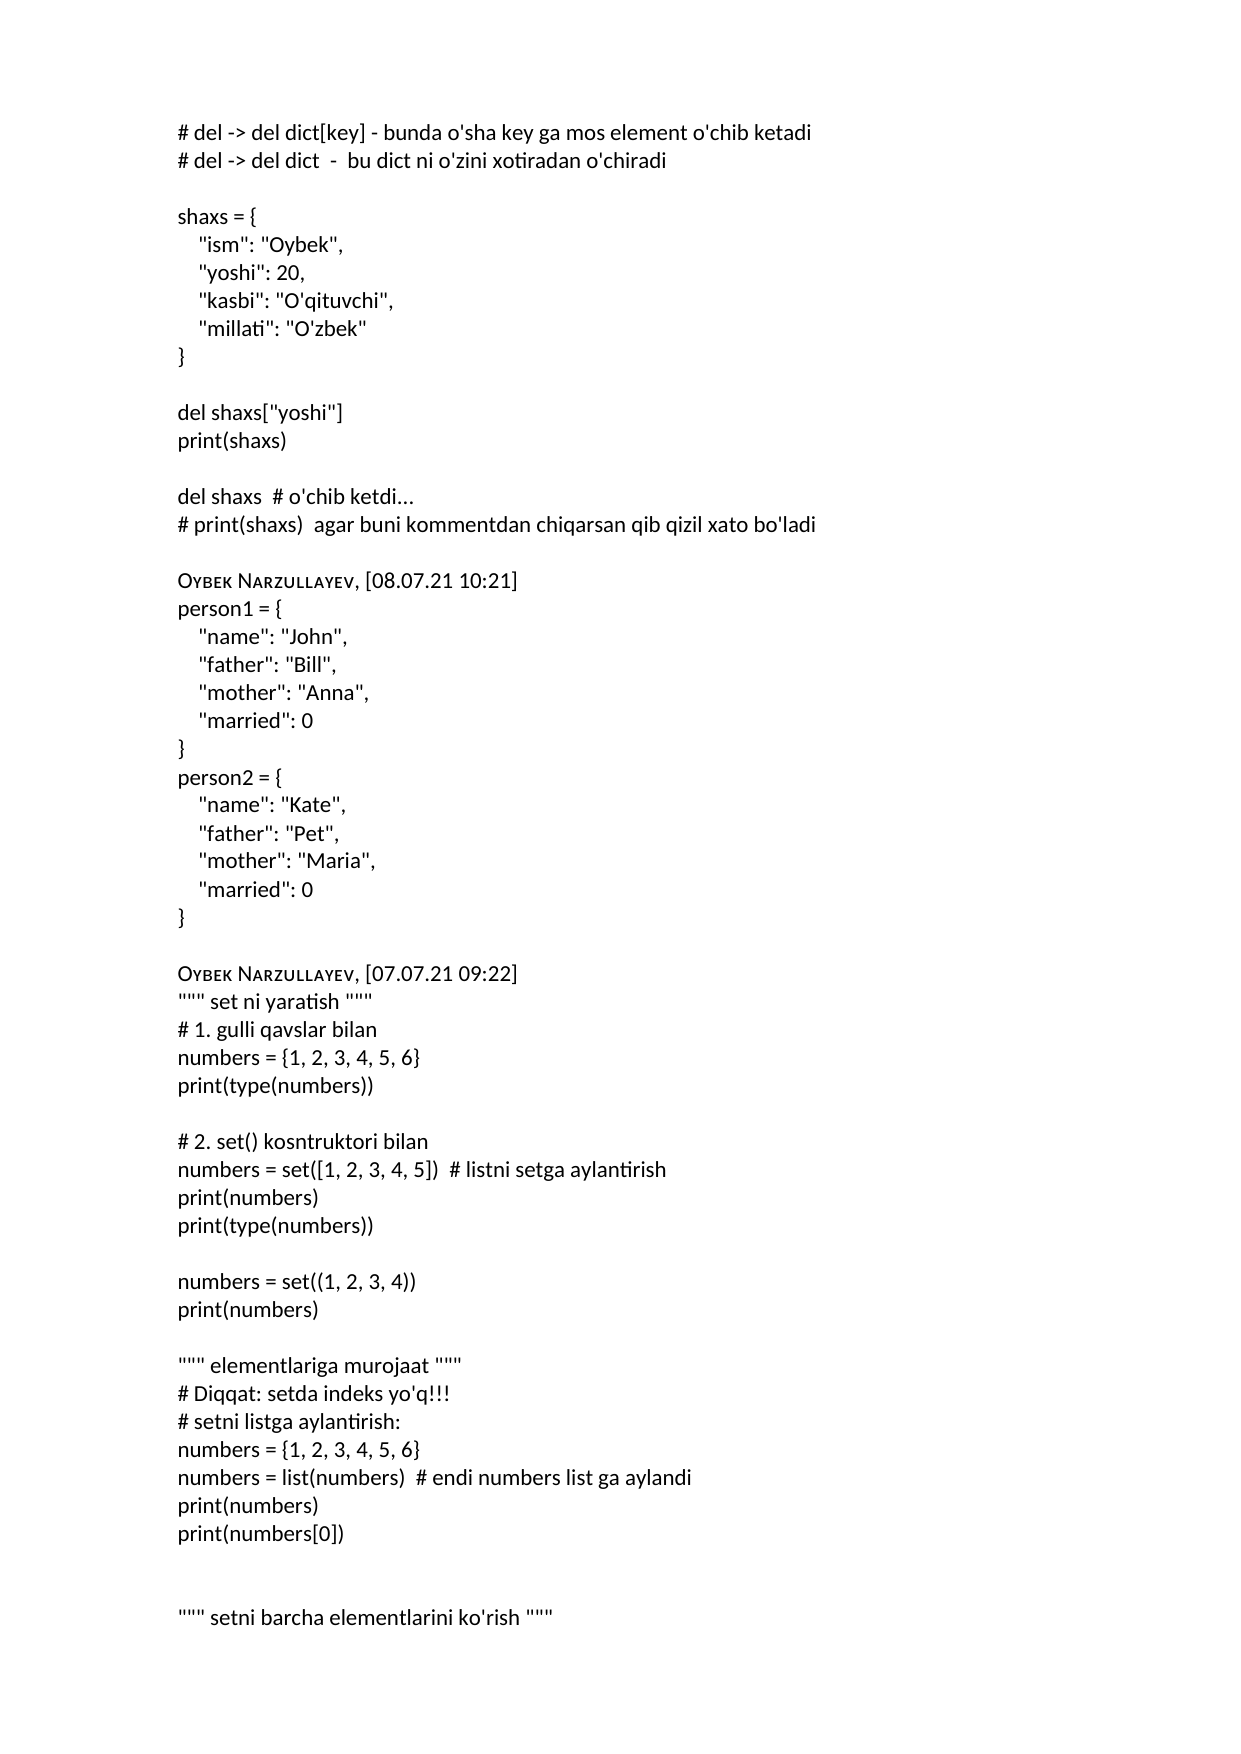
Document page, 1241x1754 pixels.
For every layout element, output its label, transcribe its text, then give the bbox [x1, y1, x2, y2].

text # 2. set() kosntruktori bilan [177, 1127, 1152, 1155]
text "father": "Pet", [177, 819, 1152, 847]
text del shaxs["yoshi"] [177, 398, 1152, 426]
text numbers = {1, 2, 3, 4, 5, 6} [177, 1043, 1152, 1071]
text "yoshi": 20, [177, 258, 1152, 286]
text print(numbers) [177, 1295, 1152, 1323]
text "married": 0 [177, 875, 1152, 903]
text } [177, 734, 1152, 763]
text print(numbers) [177, 1491, 1152, 1519]
text print(type(numbers)) [177, 1071, 1152, 1099]
text "millati": "O'zbek" [177, 314, 1152, 342]
text } [177, 903, 1152, 931]
text Oʏʙᴇᴋ Nᴀʀᴢᴜʟʟᴀʏᴇᴠ, [08.07.21 10:21] [177, 566, 1152, 594]
text """ elementlariga murojaat """ [177, 1351, 1152, 1379]
text "father": "Bill", [177, 651, 1152, 678]
text # del -> del dict - bu dict ni o'zini xotiradan o'chiradi [177, 146, 1152, 174]
text numbers = set((1, 2, 3, 4)) [177, 1267, 1152, 1295]
text # Diqqat: setda indeks yo'q!!! [177, 1379, 1152, 1407]
text "mother": "Anna", [177, 678, 1152, 707]
text person2 = { [177, 763, 1152, 791]
text "kasbi": "O'qituvchi", [177, 286, 1152, 314]
text shaxs = { [177, 202, 1152, 230]
text "mother": "Maria", [177, 847, 1152, 875]
text "name": "Kate", [177, 791, 1152, 819]
text "ism": "Oybek", [177, 230, 1152, 258]
text print(type(numbers)) [177, 1211, 1152, 1239]
text print(shaxs) [177, 426, 1152, 454]
text # 1. gulli qavslar bilan [177, 1015, 1152, 1043]
text del shaxs # o'chib ketdi... [177, 482, 1152, 510]
text } [177, 342, 1152, 370]
text # print(shaxs) agar buni kommentdan chiqarsan qib qizil xato bo'ladi [177, 510, 1152, 538]
text # del -> del dict[key] - bunda o'sha key ga mos element o'chib ketadi [177, 118, 1152, 146]
text numbers = {1, 2, 3, 4, 5, 6} [177, 1435, 1152, 1463]
text person1 = { [177, 594, 1152, 622]
text """ setni barcha elementlarini ko'rish """ [177, 1603, 1152, 1631]
text # setni listga aylantirish: [177, 1407, 1152, 1435]
text Oʏʙᴇᴋ Nᴀʀᴢᴜʟʟᴀʏᴇᴠ, [07.07.21 09:22] [177, 959, 1152, 987]
text numbers = list(numbers) # endi numbers list ga aylandi [177, 1463, 1152, 1491]
text "name": "John", [177, 622, 1152, 651]
text print(numbers[0]) [177, 1519, 1152, 1547]
text print(numbers) [177, 1183, 1152, 1211]
text "married": 0 [177, 707, 1152, 734]
text """ set ni yaratish """ [177, 987, 1152, 1015]
text numbers = set([1, 2, 3, 4, 5]) # listni setga aylantirish [177, 1155, 1152, 1183]
